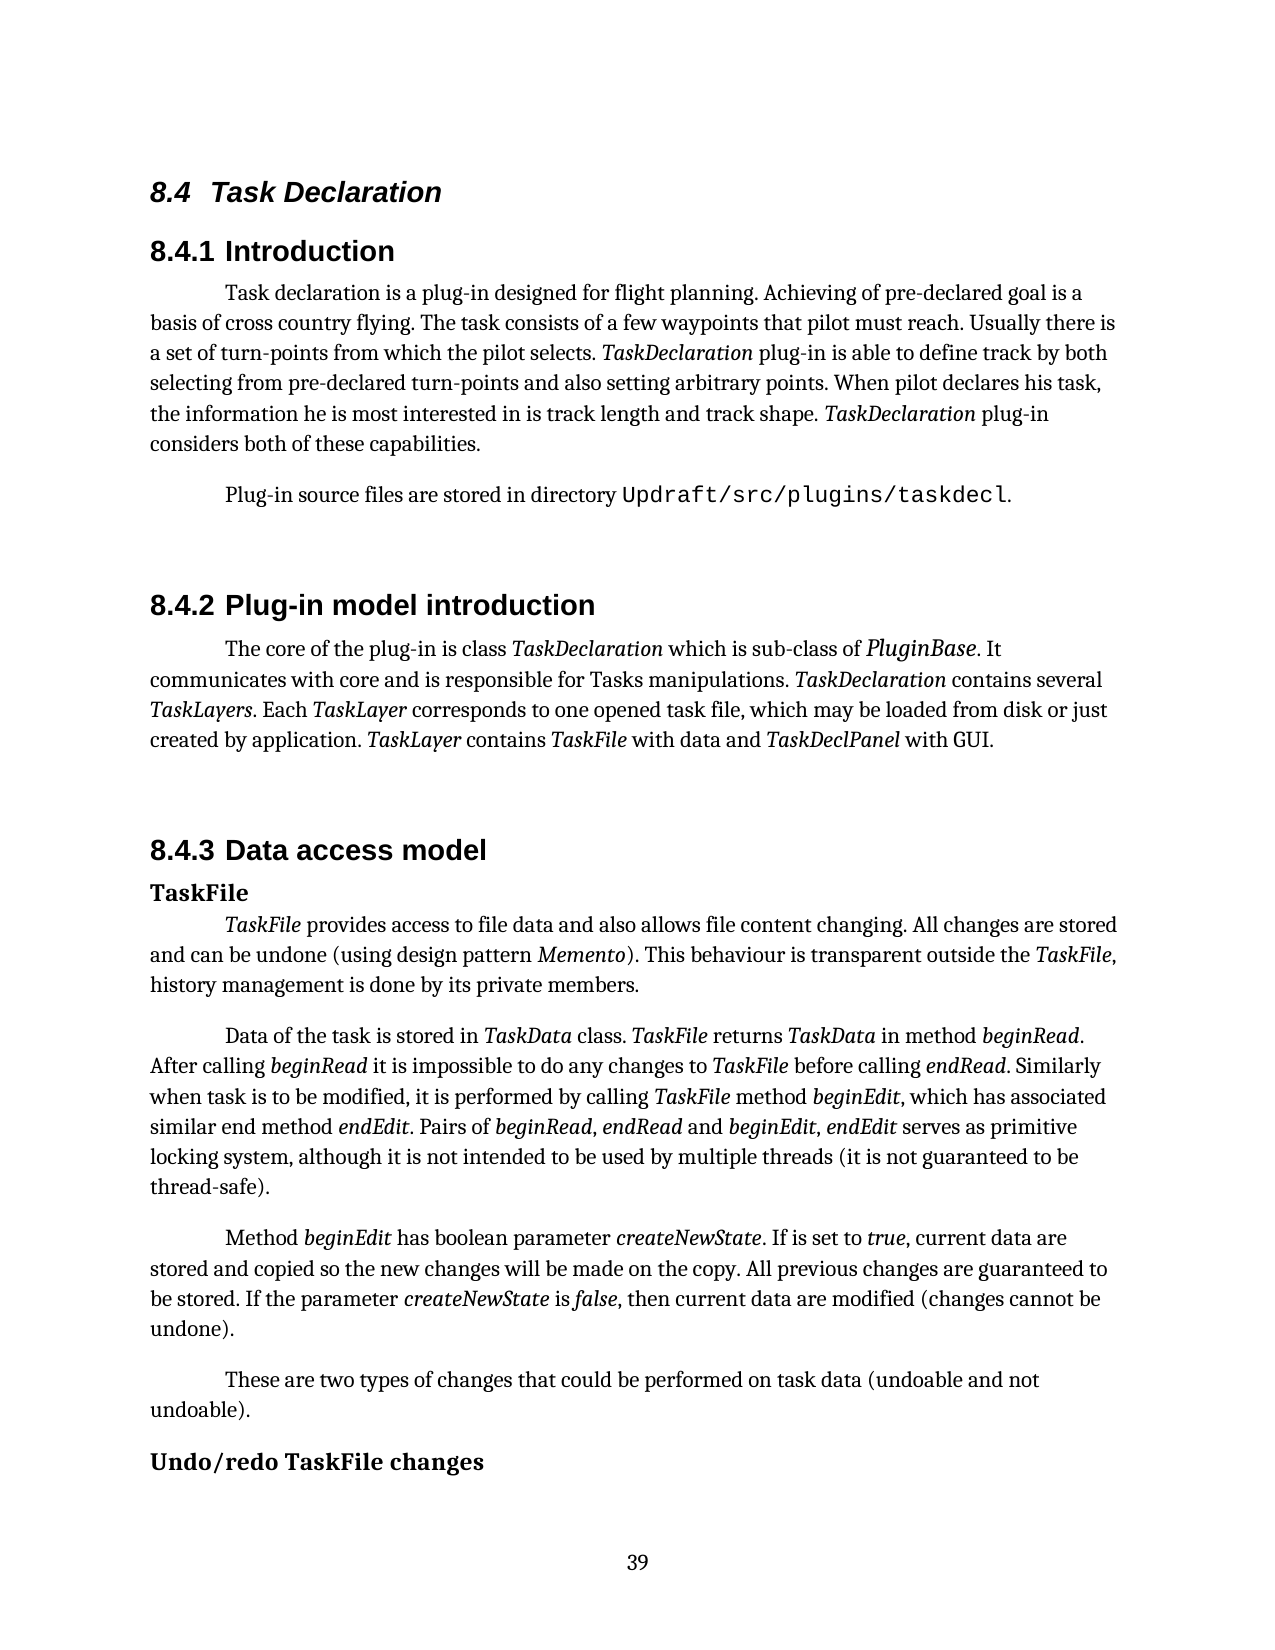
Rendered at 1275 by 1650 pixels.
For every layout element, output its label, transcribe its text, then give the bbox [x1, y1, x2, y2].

subtitle Plug-in model introduction [150, 588, 1125, 621]
text Method beginEdit has boolean parameter createNewState. If is set to true, current data are stored and copied so the new changes will be made on the copy. All previous changes are guaranteed to be stored. If the parameter createNewState is false, then current data are modified (changes cannot be undone). [150, 1225, 1125, 1342]
subtitle Introduction [150, 233, 1125, 267]
text TaskFile provides access to file data and also allows file content changing. All changes are stored and can be undone (using design pattern Memento). This behaviour is transparent outside the TaskFile, history management is done by its private members. [150, 912, 1125, 998]
subtitle TaskFile [150, 879, 1125, 908]
text Data of the task is stored in TaskData class. TaskFile returns TaskData in method beginRead. After calling beginRead it is impossible to do any changes to TaskFile before calling endRead. Similarly when task is to be modified, it is performed by calling TaskFile method beginEdit, which has associated similar end method endEdit. Pairs of beginRead, endRead and beginEdit, endEdit serves as primitive locking system, although it is not intended to be used by multiple threads (it is not guaranteed to be thread-safe). [150, 1023, 1125, 1200]
subtitle Data access model [150, 833, 1125, 867]
text Task declaration is a plug-in designed for flight planning. Achieving of pre-declared goal is a basis of cross country flying. The task consists of a few waypoints that pilot must reach. Usually there is a set of turn-points from which the pilot selects. TaskDeclaration plug-in is able to define track by both selecting from pre-declared turn-points and also setting arbitrary points. When pilot declares his task, the information he is most interested in is track length and track shape. TaskDeclaration plug-in considers both of these capabilities. [150, 279, 1125, 457]
subtitle Undo/redo TaskFile changes [150, 1448, 1125, 1477]
text Plug-in source files are stored in directory Updraft/src/plugins/taskdecl. [150, 482, 1125, 509]
subtitle Task Declaration [150, 175, 1125, 208]
text The core of the plug-in is class TaskDeclaration which is sub-class of PluginBase. It communicates with core and is responsible for Tasks manipulations. TaskDeclaration contains several TaskLayers. Each TaskLayer corresponds to one opened task file, which may be loaded from disk or just created by application. TaskLayer contains TaskFile with data and TaskDeclPanel with GUI. [150, 634, 1125, 753]
text These are two types of changes that could be performed on task data (undoable and not undoable). [150, 1367, 1125, 1423]
